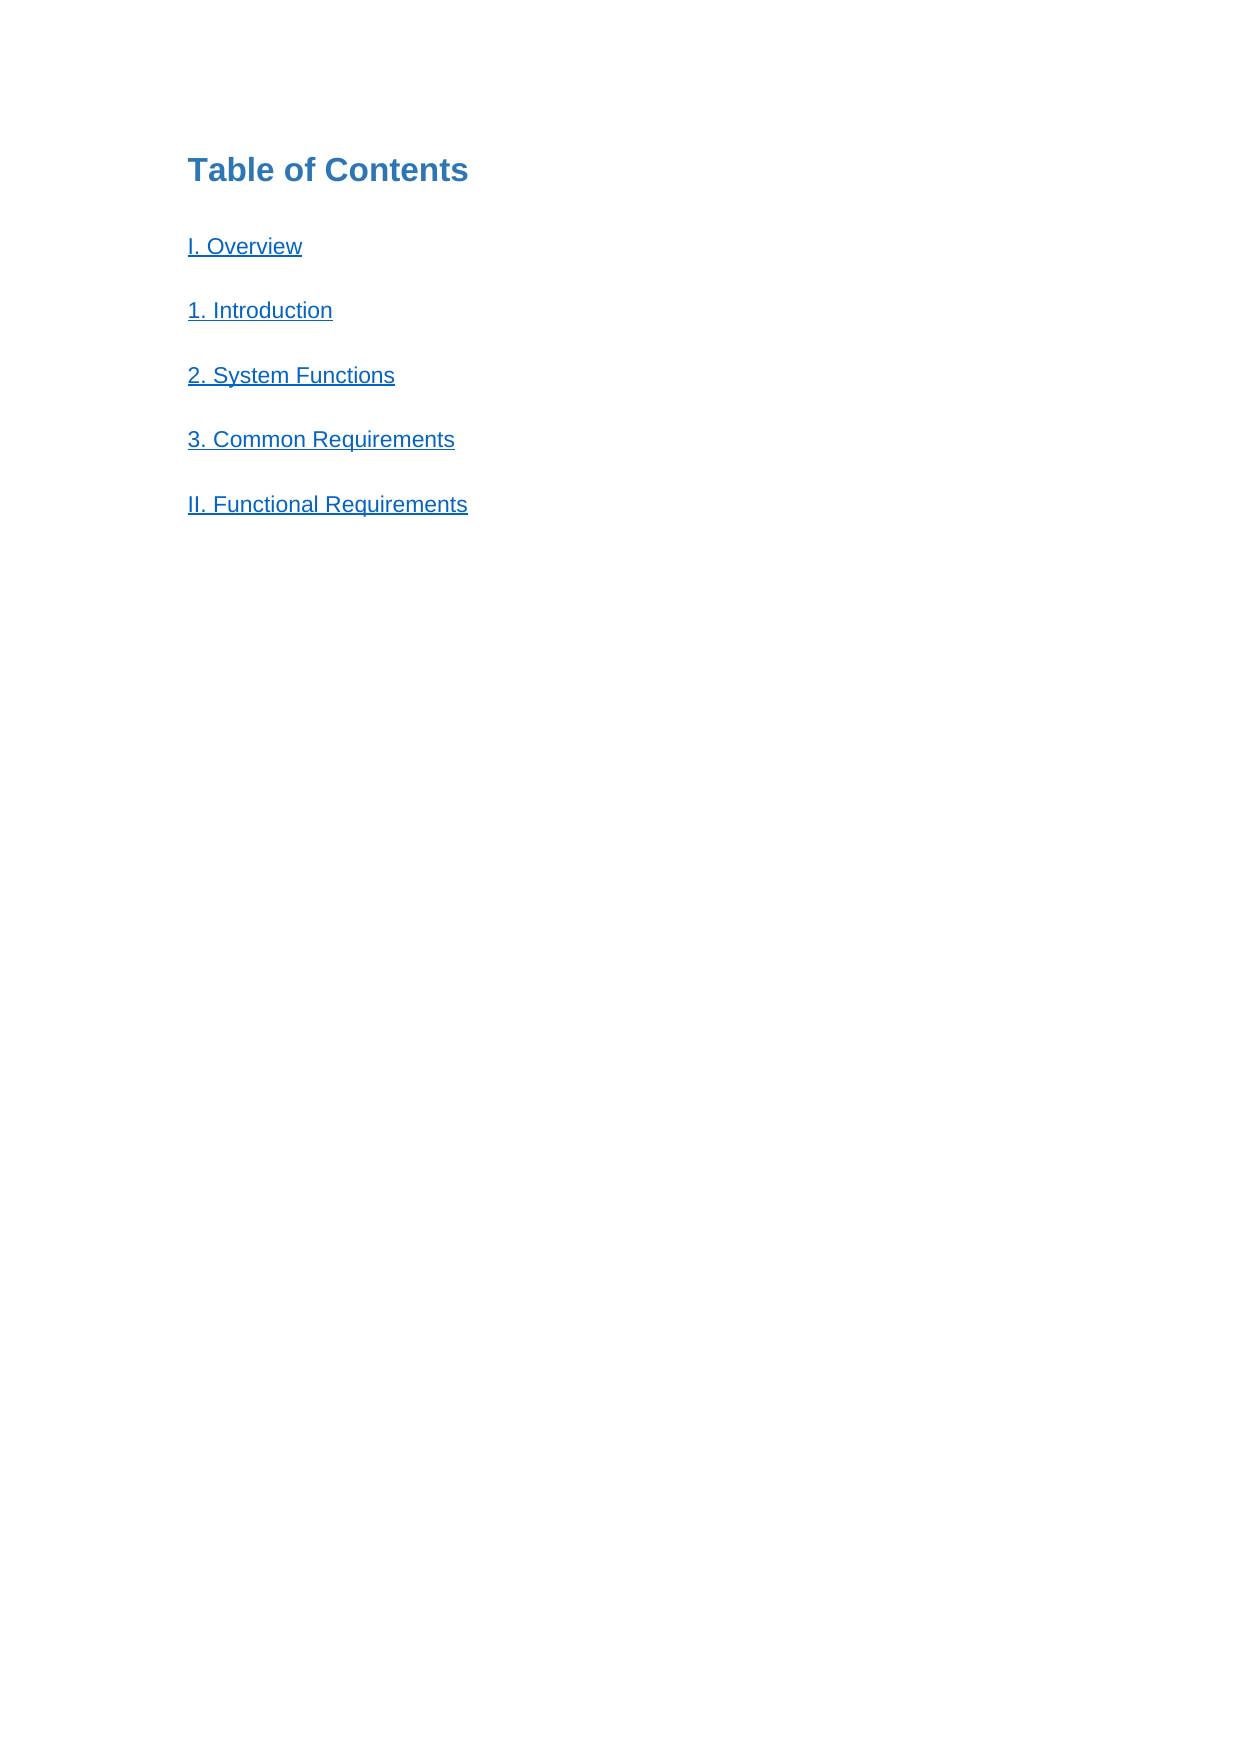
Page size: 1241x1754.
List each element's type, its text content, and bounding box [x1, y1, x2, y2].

text 1. Introduction [187, 297, 1053, 323]
text II. Functional Requirements [187, 491, 1053, 517]
text Table of Contents [187, 150, 1053, 188]
text I. Overview [187, 233, 1053, 259]
text 2. System Functions [187, 362, 1053, 388]
text 3. Common Requirements [187, 426, 1053, 452]
